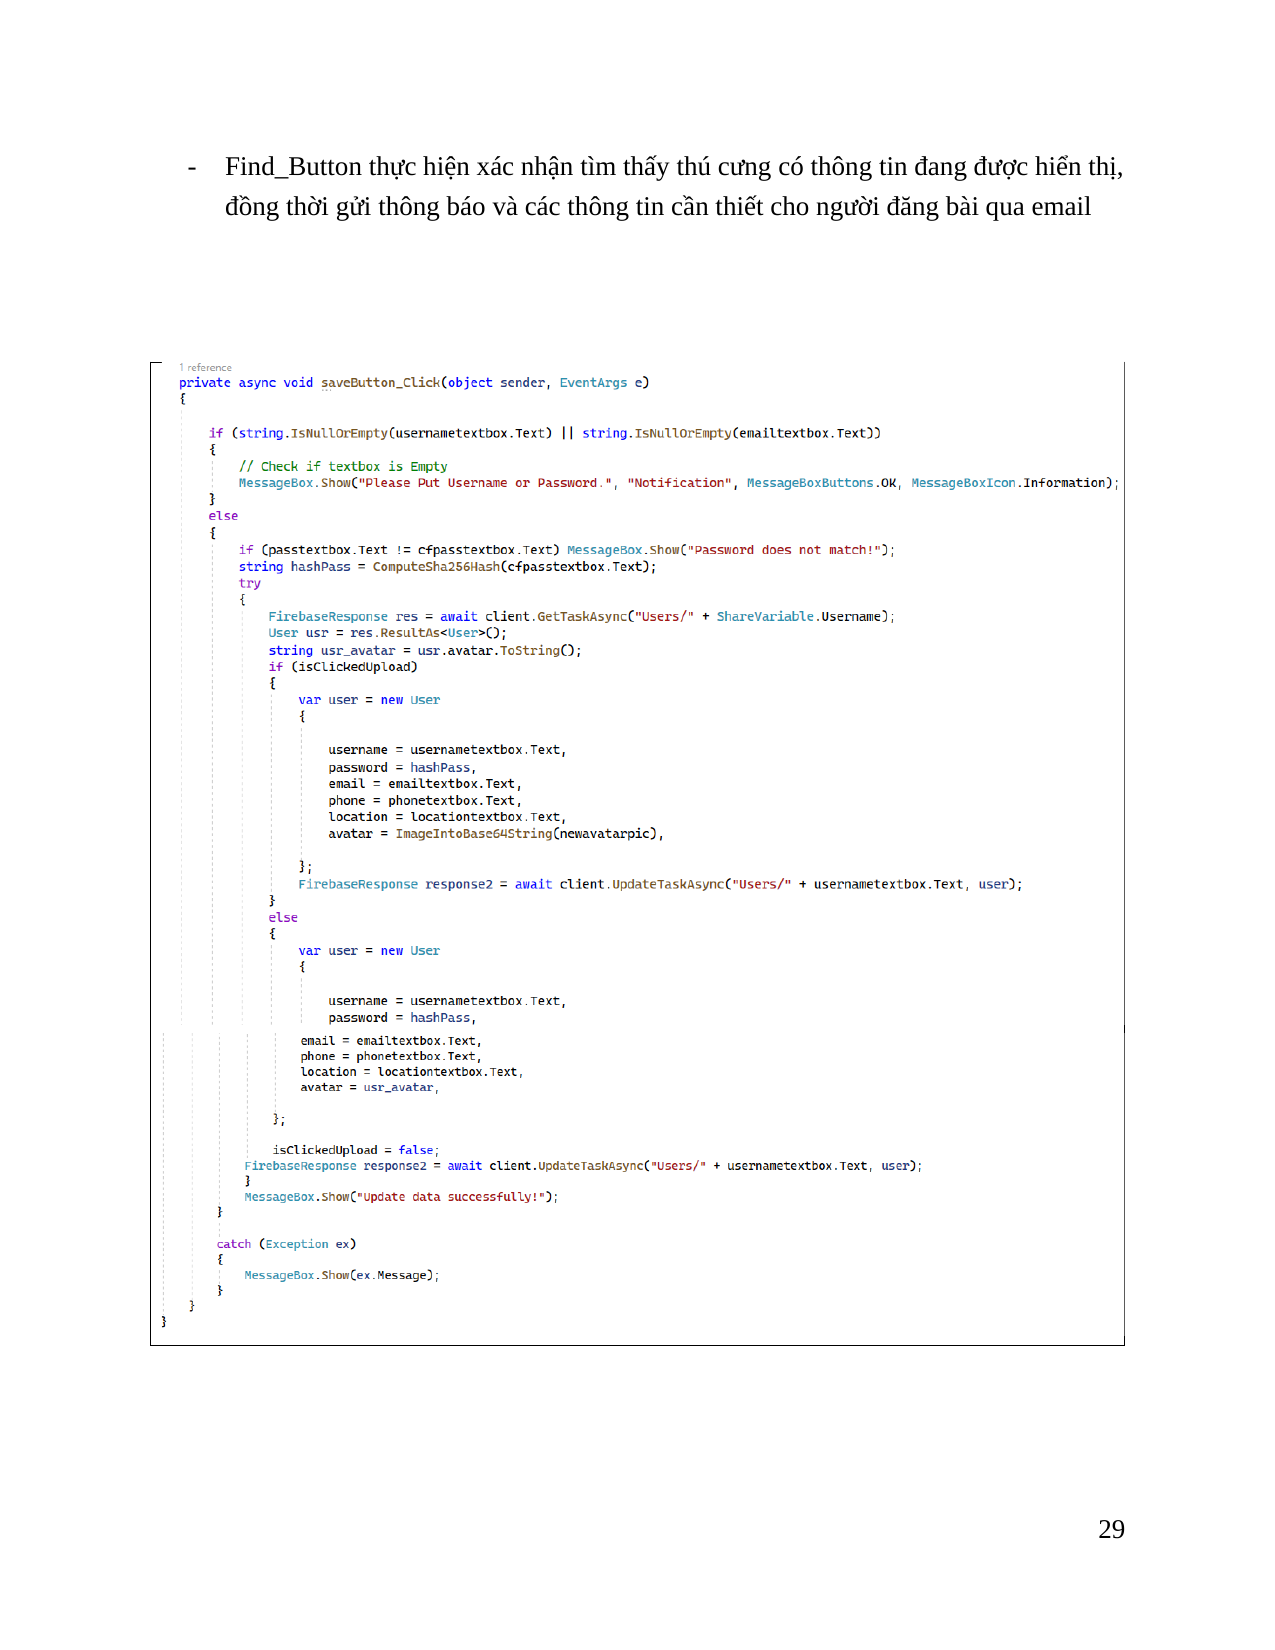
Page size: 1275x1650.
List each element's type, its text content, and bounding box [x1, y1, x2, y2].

picture [161, 1033, 1125, 1336]
table_header [151, 363, 1124, 1345]
list Find_Button thực hiện xác nhận tìm thấy thú cưng có thông tin đang được hiển thị, đồng thời gửi thông báo và các thông tin cần thiết cho người đăng bài qua email [187, 150, 1125, 222]
picture [161, 362, 1125, 1025]
